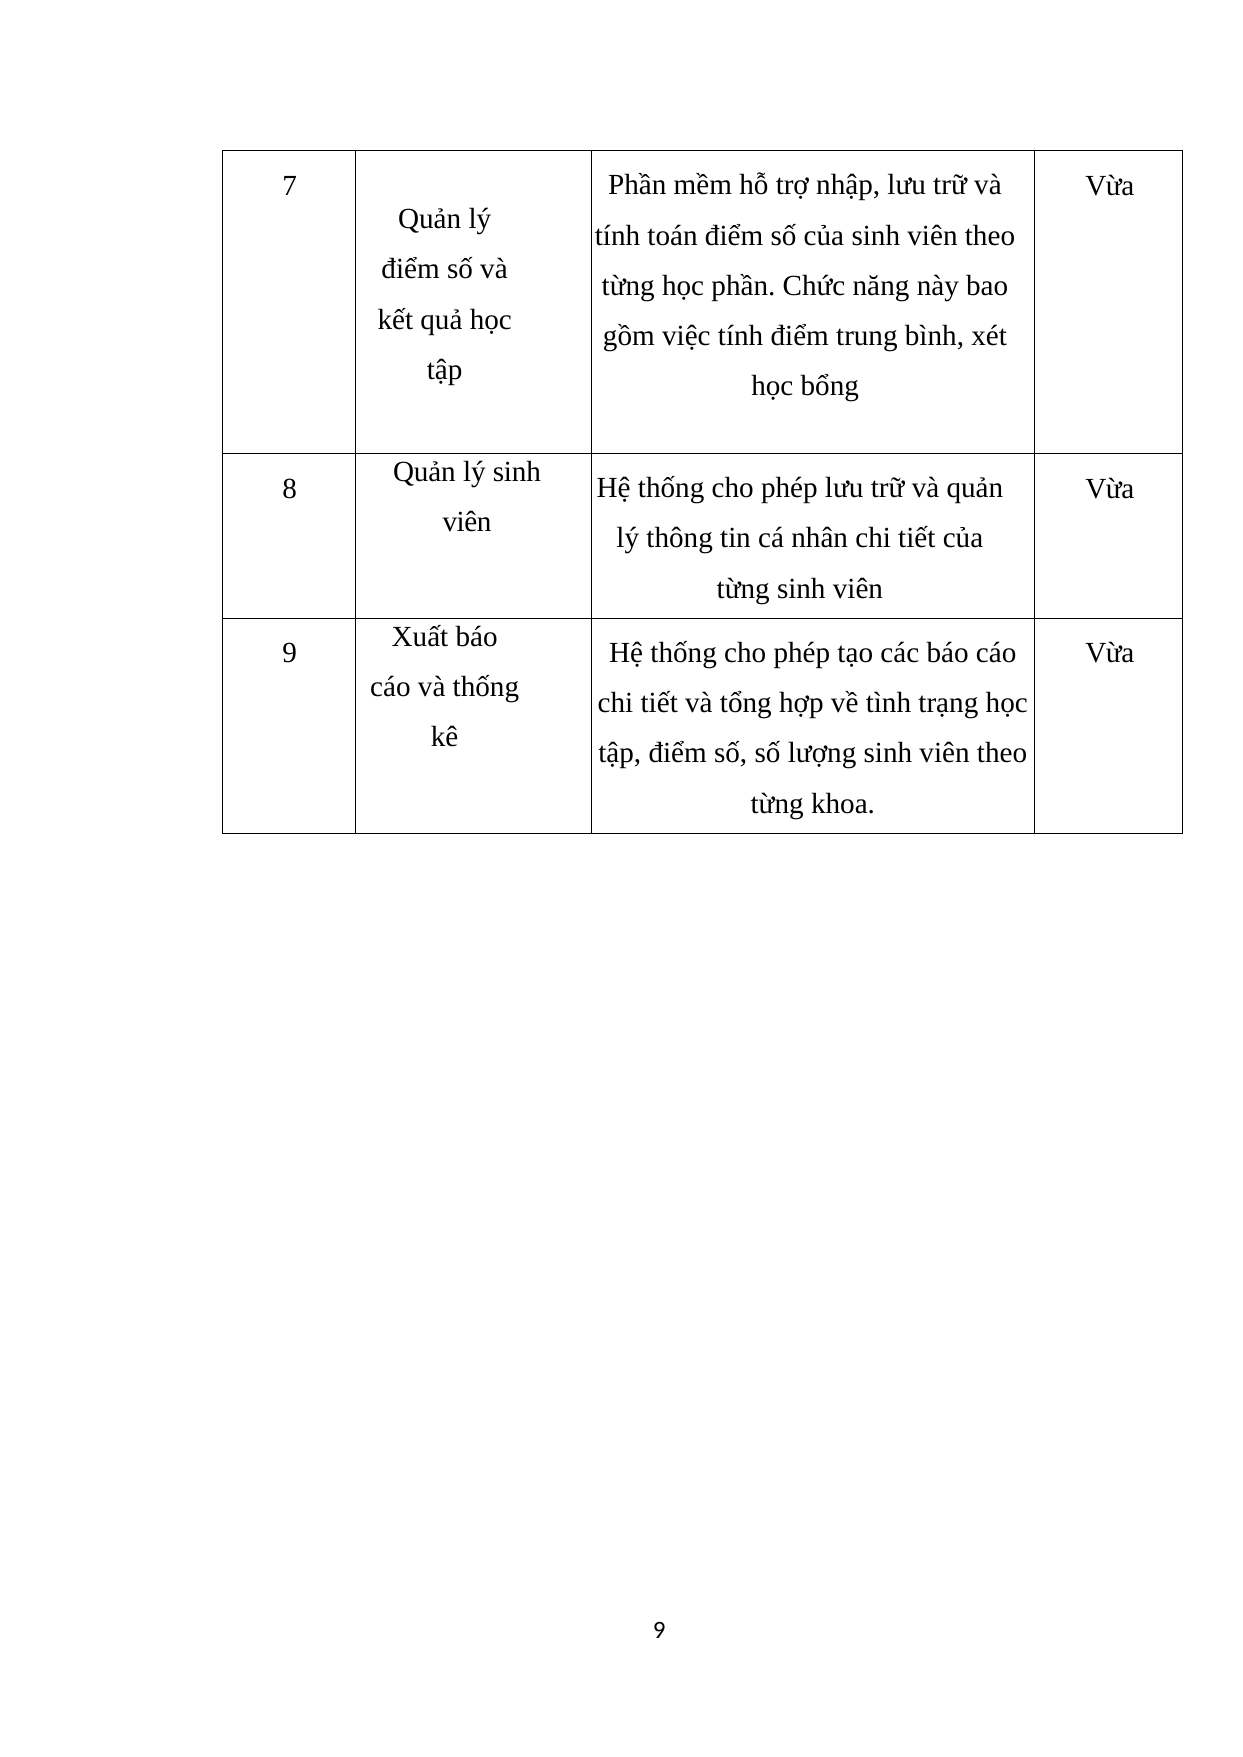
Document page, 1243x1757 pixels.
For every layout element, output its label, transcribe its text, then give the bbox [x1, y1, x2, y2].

table_cell Xuất báo cáo và thống kê [356, 619, 591, 832]
table_cell Vừa [1035, 454, 1182, 617]
table_cell 9 [223, 619, 355, 832]
table_cell Vừa [1035, 151, 1182, 453]
table_cell 8 [223, 454, 355, 617]
table_cell Quản lý điểm số và kết quả học tập [356, 151, 591, 453]
table_cell Hệ thống cho phép tạo các báo cáo chi tiết và tổng hợp về tình trạng học tập, điểm số, số lượng sinh viên theo từng khoa. [592, 619, 1034, 832]
table_cell Vừa [1035, 619, 1182, 832]
table_cell 7 [223, 151, 355, 453]
table_cell Quản lý sinh viên [356, 454, 591, 617]
table_cell Hệ thống cho phép lưu trữ và quản lý thông tin cá nhân chi tiết của từng sinh viên [592, 454, 1034, 617]
table_cell Phần mềm hỗ trợ nhập, lưu trữ và tính toán điểm số của sinh viên theo từng học phần. Chức năng này bao gồm việc tính điểm trung bình, xét học bổng [592, 151, 1034, 453]
